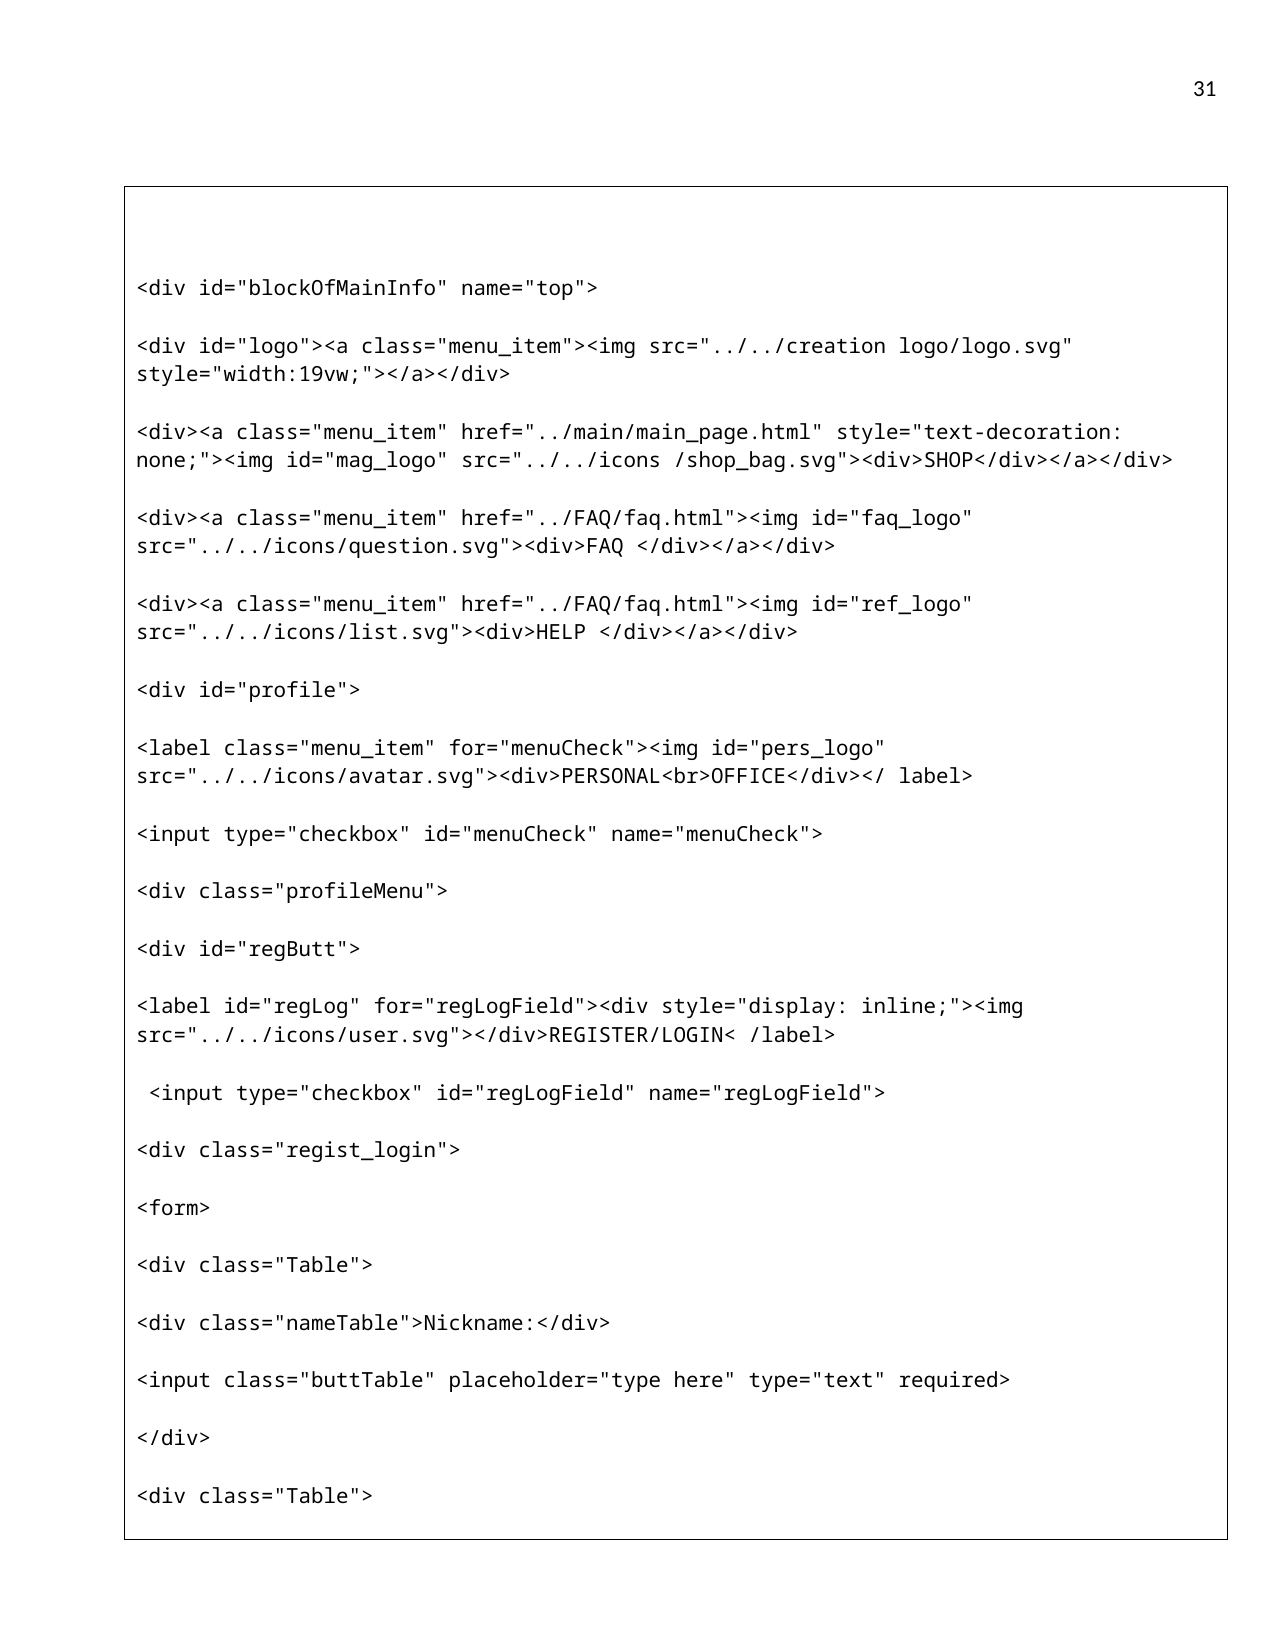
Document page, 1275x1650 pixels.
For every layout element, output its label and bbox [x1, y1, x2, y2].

table_header [125, 187, 1227, 1538]
